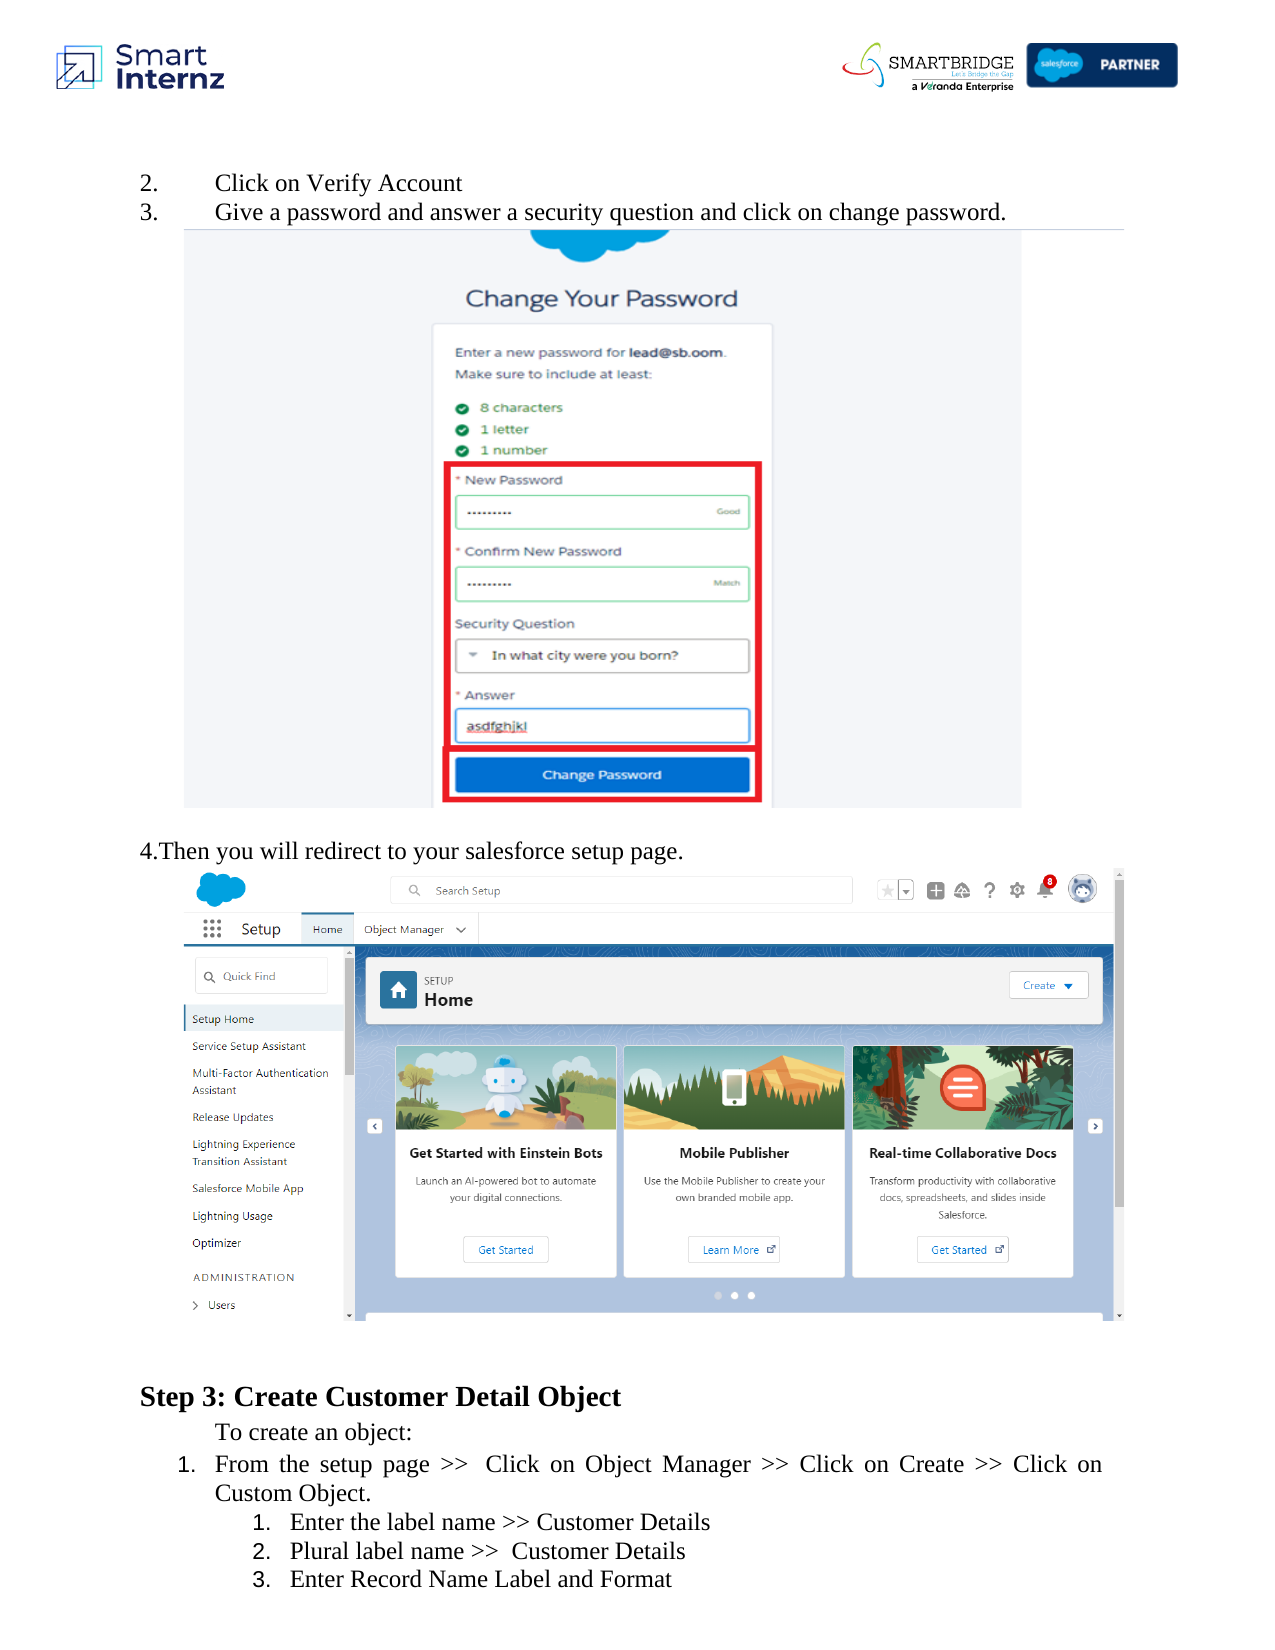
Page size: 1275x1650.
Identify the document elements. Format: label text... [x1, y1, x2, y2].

picture [183, 868, 1125, 1321]
list Enter the label name >> Customer Details [252, 1507, 1129, 1536]
text Step 3: Create Customer Detail Object [139, 1379, 1129, 1413]
list Enter Record Name Label and Format [252, 1564, 1129, 1593]
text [139, 139, 1129, 197]
picture [51, 44, 229, 89]
text 4.Then you will redirect to your salesforce setup page. [139, 807, 1129, 865]
text To create an object: [139, 1417, 1129, 1446]
list From the setup page >> Click on Object Manager >> Click on Create >> Click on Custom Object. [177, 1449, 1104, 1507]
picture [833, 37, 1178, 96]
list Plural label name >> Customer Details [252, 1536, 1129, 1564]
picture [183, 229, 1125, 808]
text 3. Give a password and answer a security question and click on change password. [139, 197, 1129, 226]
